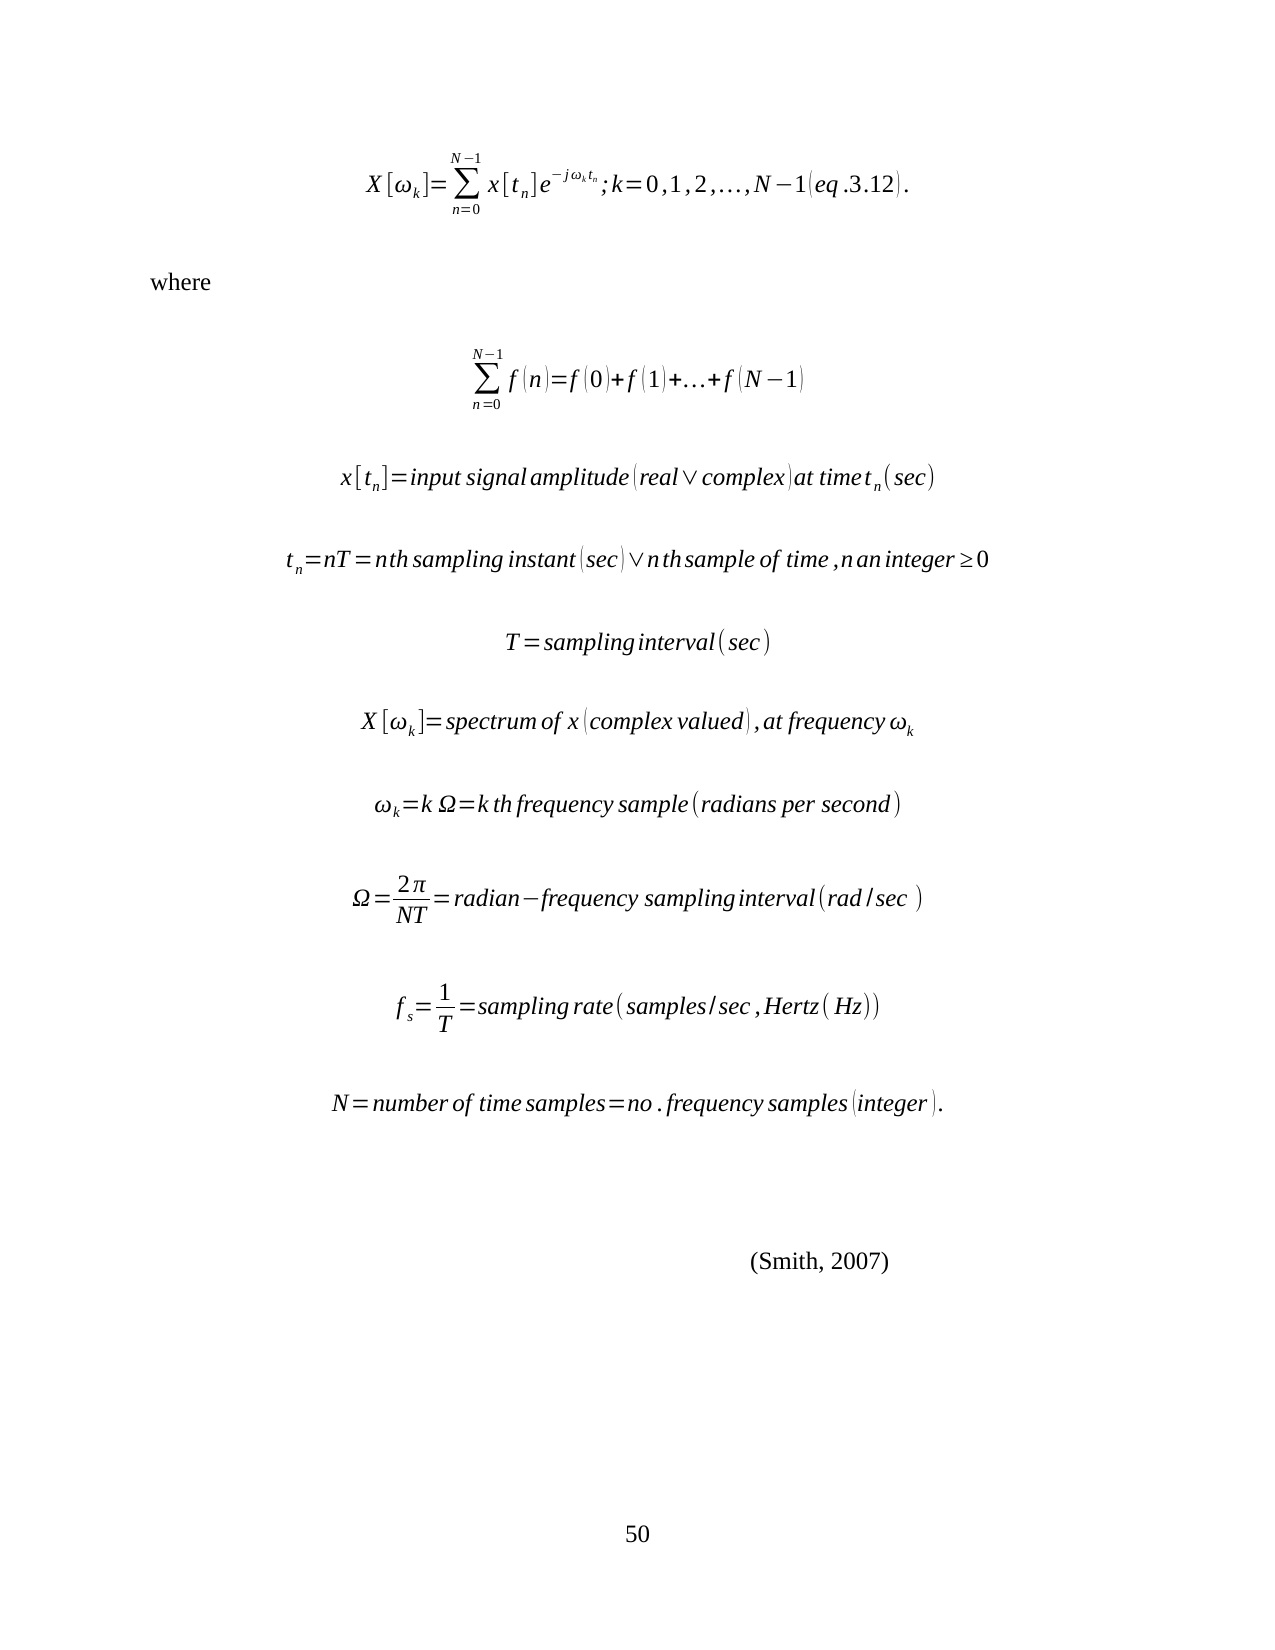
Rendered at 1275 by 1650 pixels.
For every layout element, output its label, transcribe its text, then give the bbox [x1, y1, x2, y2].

text (Smith, 2007) [150, 1246, 1125, 1275]
text where [150, 267, 1125, 296]
